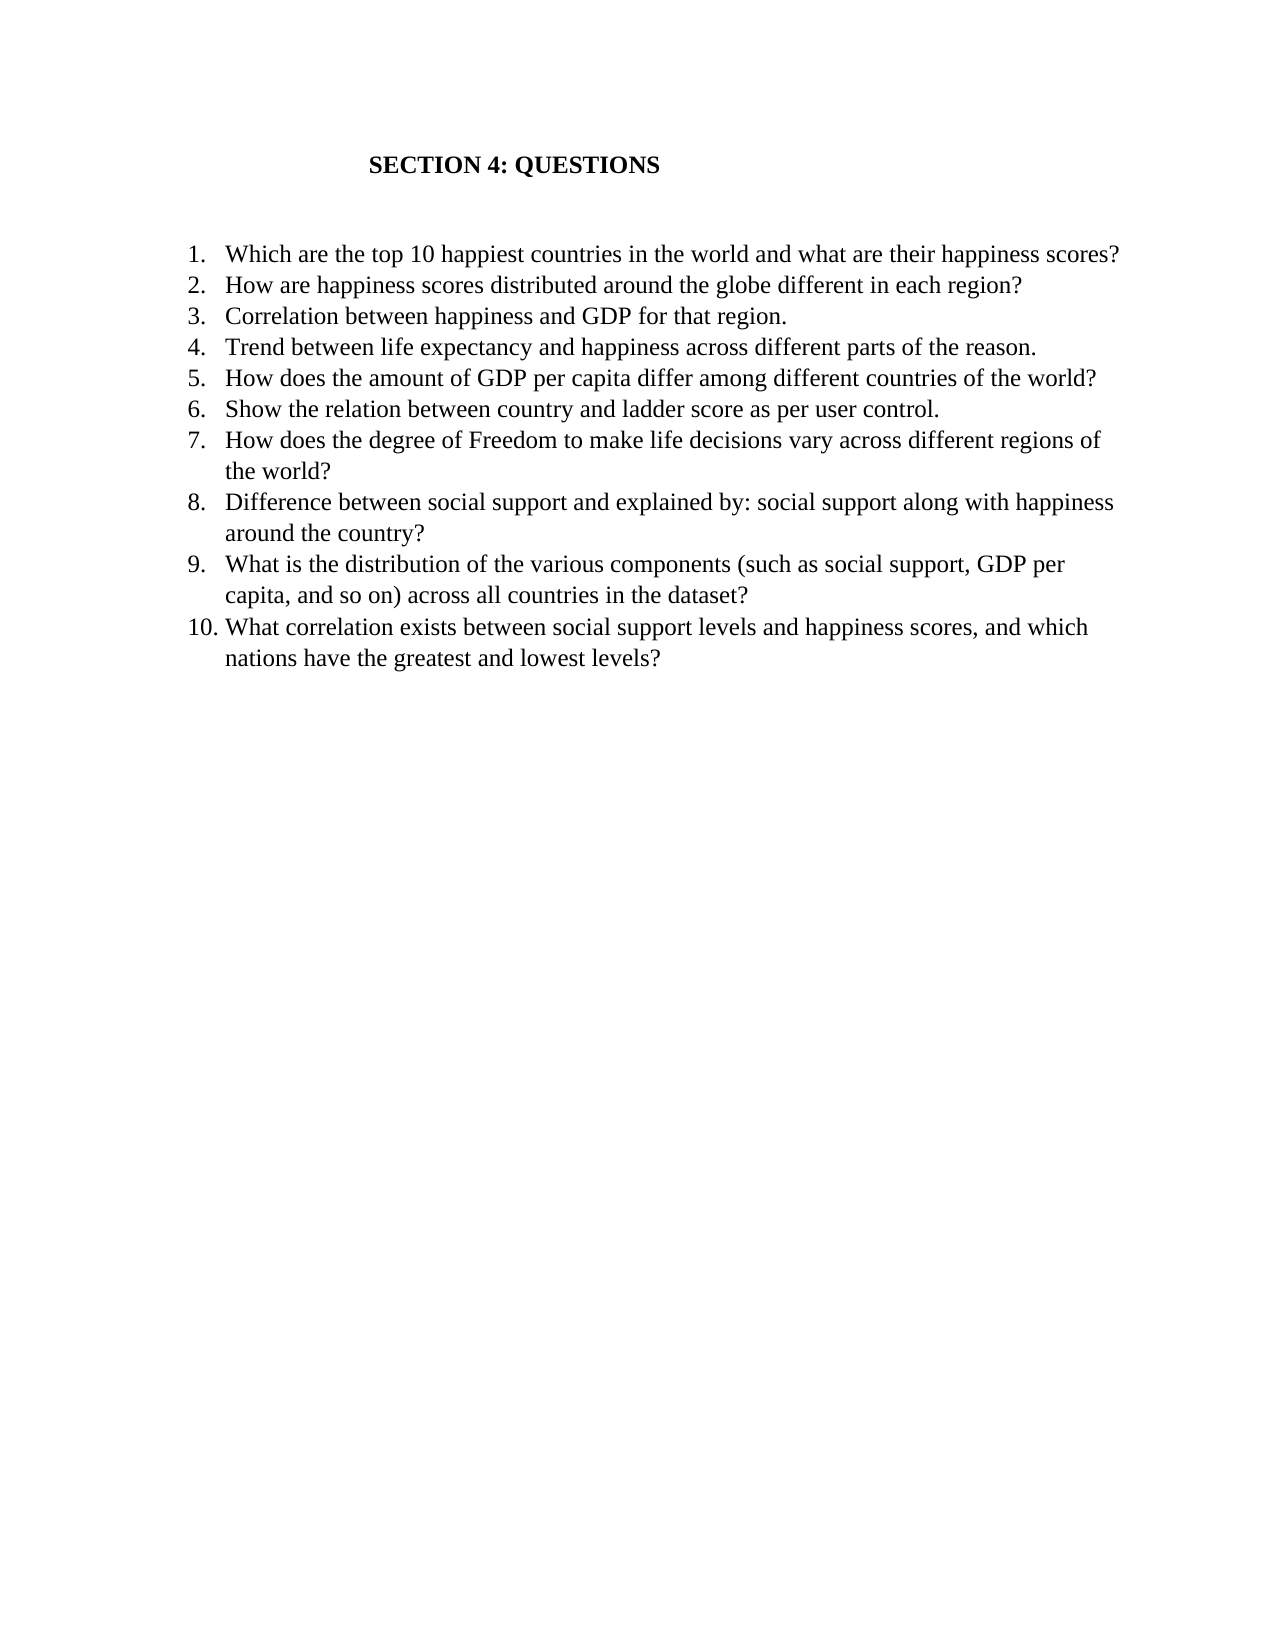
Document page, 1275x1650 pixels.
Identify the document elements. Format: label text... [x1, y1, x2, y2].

list What correlation exists between social support levels and happiness scores, and which nations have the greatest and lowest levels? [187, 612, 1125, 671]
list What is the distribution of the various components (such as social support, GDP per capita, and so on) across all countries in the dataset? [187, 549, 1125, 609]
list Which are the top 10 happiest countries in the world and what are their happiness scores? [187, 239, 1125, 268]
list How does the amount of GDP per capita differ among different countries of the world? [187, 363, 1125, 392]
text SECTION 4: QUESTIONS [150, 150, 1125, 179]
list How are happiness scores distributed around the globe different in each region? [187, 270, 1125, 299]
list Show the relation between country and ladder score as per user control. [187, 394, 1125, 423]
list Correlation between happiness and GDP for that region. [187, 301, 1125, 330]
list Trend between life expectancy and happiness across different parts of the reason. [187, 332, 1125, 361]
list How does the degree of Freedom to make life decisions vary across different regions of the world? [187, 425, 1125, 485]
list Difference between social support and explained by: social support along with happiness around the country? [187, 487, 1125, 547]
